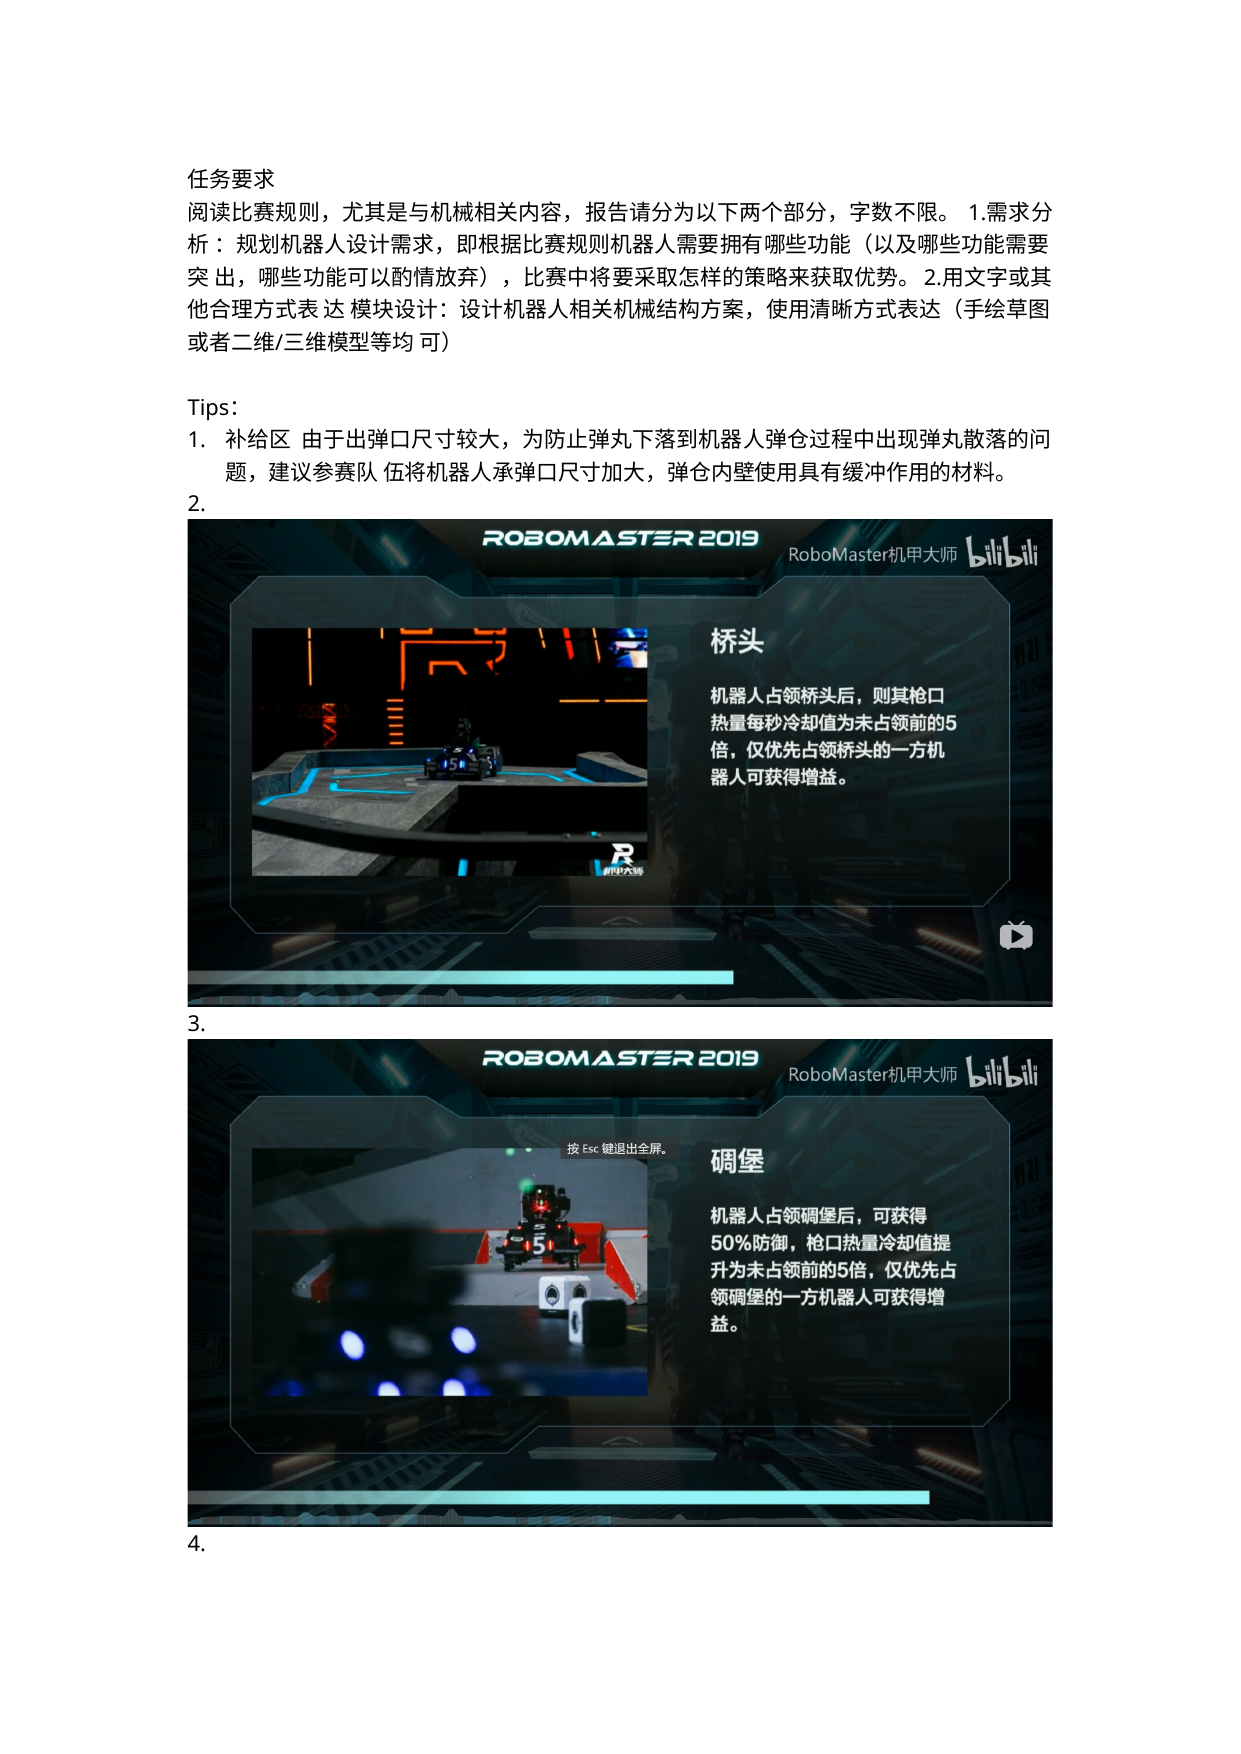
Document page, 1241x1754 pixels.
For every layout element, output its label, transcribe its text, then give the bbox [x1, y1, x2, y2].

text 阅读比赛规则，尤其是与机械相关内容，报告请分为以下两个部分，字数不限。 1.需求分析 ：规划机器人设计需求，即根据比赛规则机器人需要拥有哪些功能（以及哪些功能需要突 出，哪些功能可以酌情放弃），比赛中将要采取怎样的策略来获取优势。2.用文字或其他合理方式表 达 模块设计：设计机器人相关机械结构方案，使用清晰方式表达（手绘草图或者二维/三维模型等均 可） [187, 194, 1053, 357]
picture [187, 519, 1053, 1007]
picture [187, 1039, 1053, 1527]
text Tips： [187, 389, 1053, 422]
list 补给区 由于出弹口尺寸较大，为防止弹丸下落到机器人弹仓过程中出现弹丸散落的问题，建议参赛队 伍将机器人承弹口尺寸加大，弹仓内壁使用具有缓冲作用的材料。 [187, 422, 1053, 487]
text 任务要求 [187, 162, 1053, 194]
